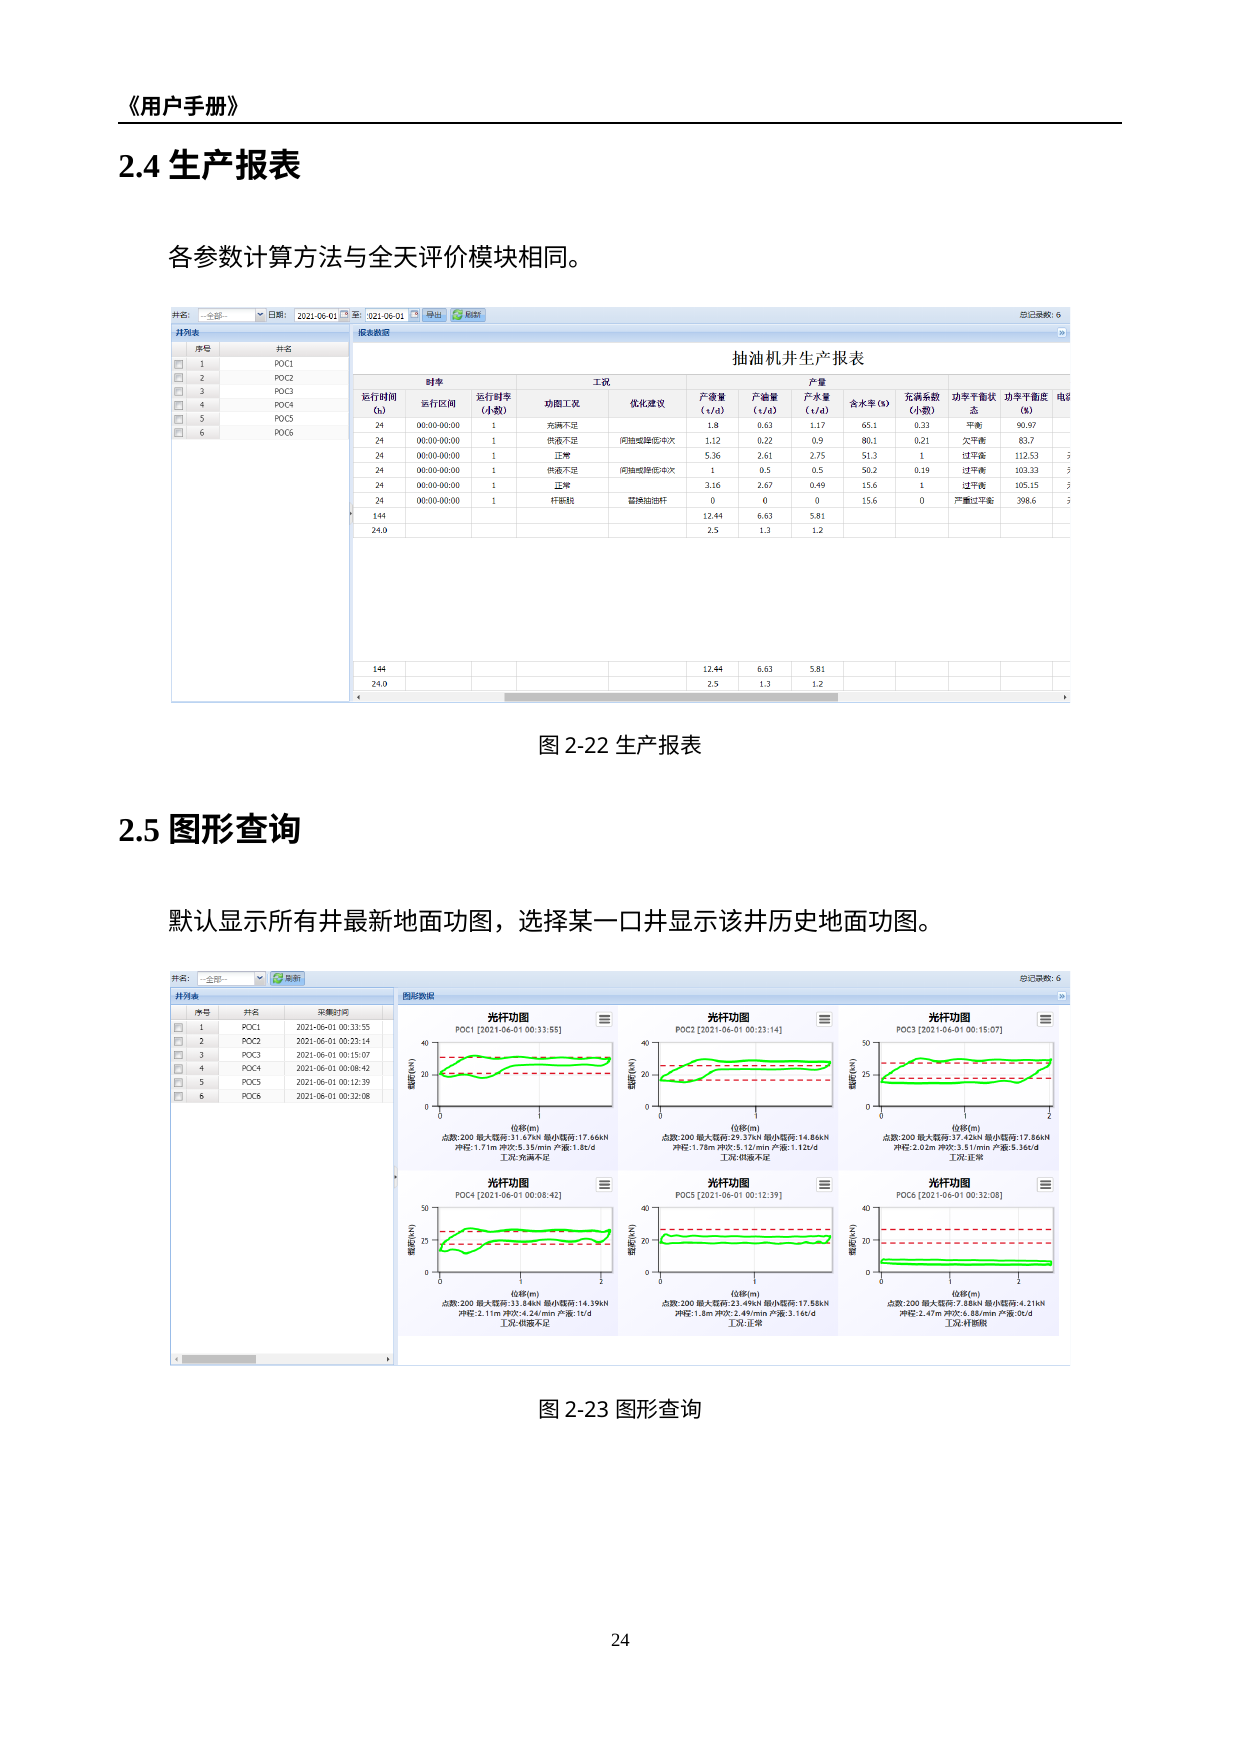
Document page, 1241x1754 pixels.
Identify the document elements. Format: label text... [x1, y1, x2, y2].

text 各参数计算方法与全天评价模块相同。 [118, 221, 1122, 289]
text 图2-22 生产报表 [118, 727, 1122, 761]
text 默认显示所有井最新地面功图，选择某一口井显示该井历史地面功图。 [118, 885, 1122, 953]
picture [170, 971, 1071, 1366]
picture [170, 307, 1071, 703]
subtitle 2.5 图形查询 [118, 793, 1122, 861]
text 图2-23 图形查询 [118, 1391, 1122, 1425]
subtitle 2.4 生产报表 [118, 129, 1122, 197]
